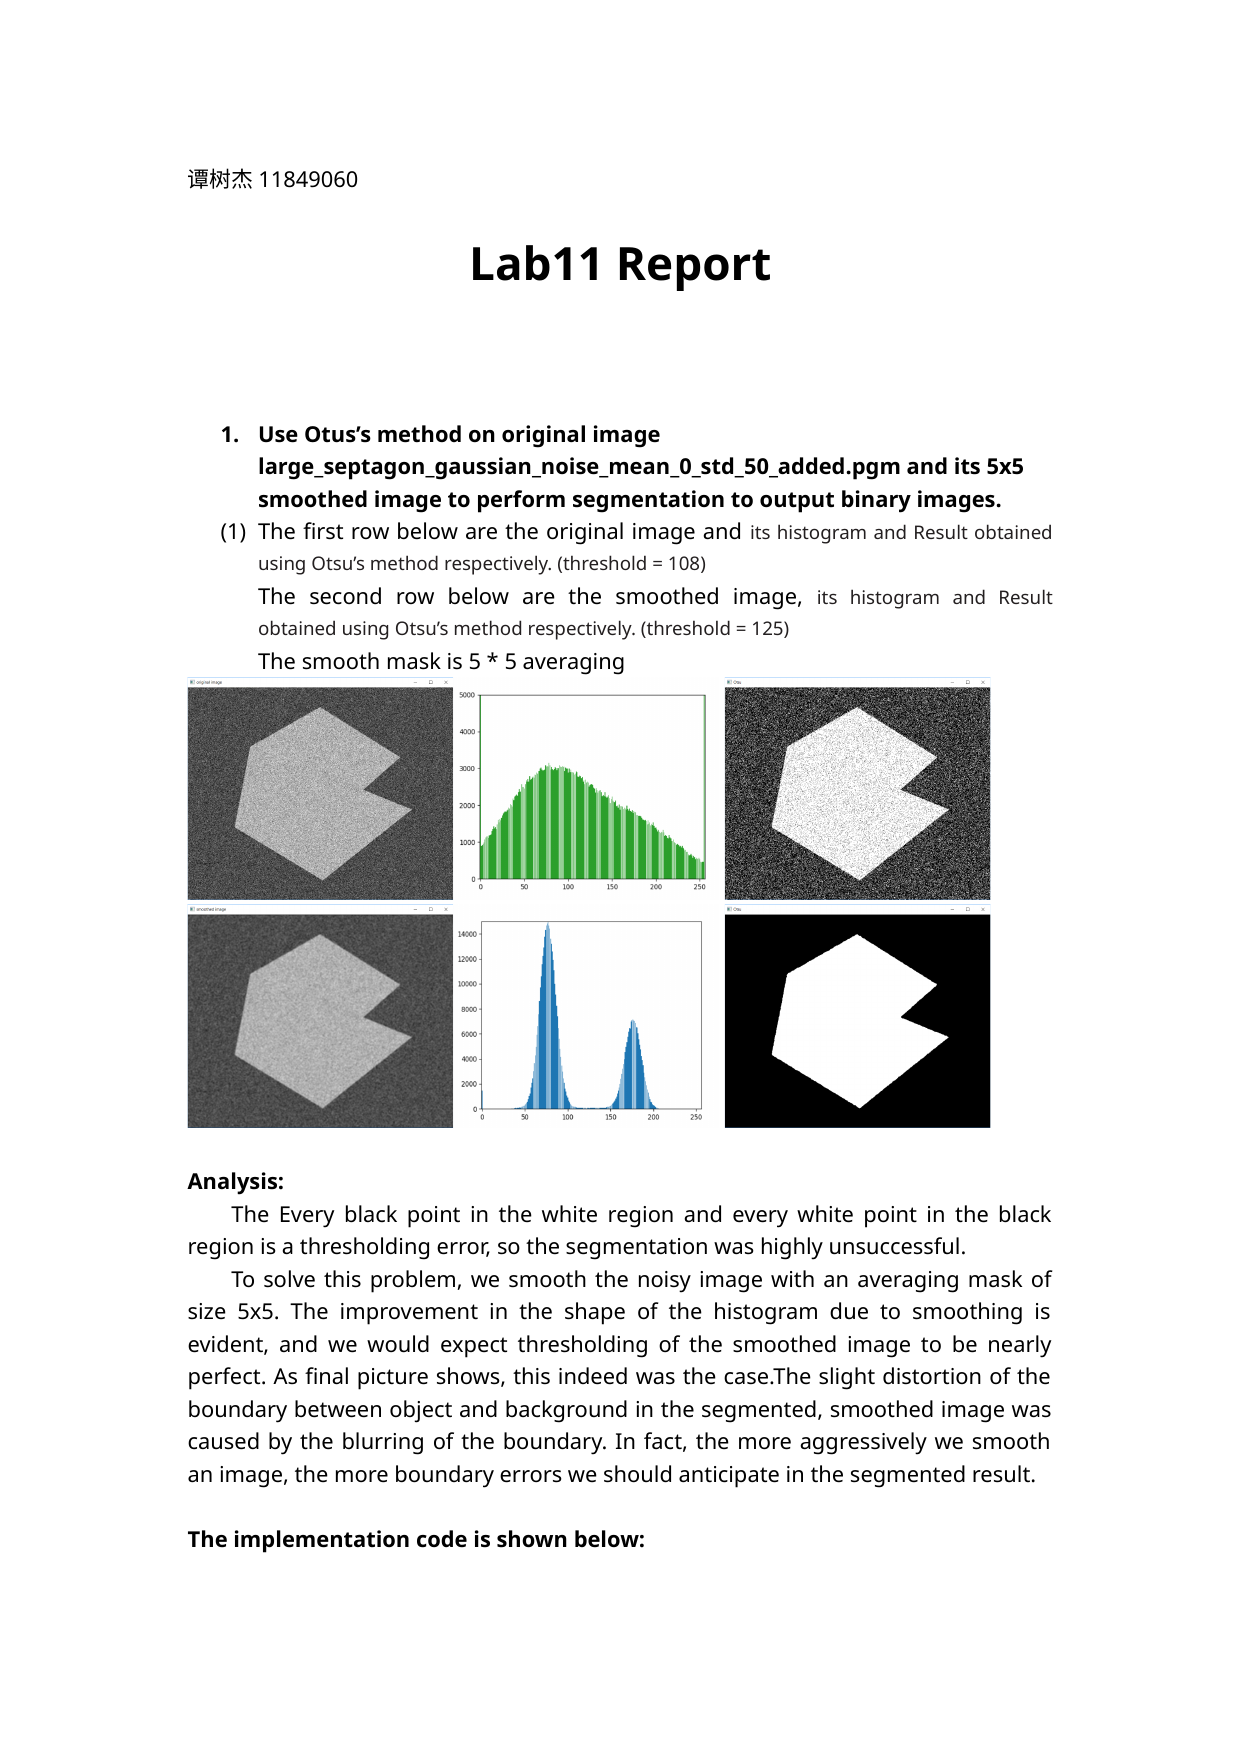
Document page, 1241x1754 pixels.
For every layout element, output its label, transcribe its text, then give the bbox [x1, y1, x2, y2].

text Analysis: [187, 1165, 1053, 1197]
list Use Otus’s method on original image [220, 417, 1053, 450]
list The second row below are the smoothed image, its histogram and Result obtained using Otsu’s method respectively. (threshold = 125) [258, 580, 1053, 645]
picture [187, 904, 719, 1128]
text The Every black point in the white region and every white point in the black region is a thresholding error, so the segmentation was highly unsuccessful. [187, 1197, 1053, 1262]
text The implementation code is shown below: [187, 1522, 1053, 1555]
list The first row below are the original image and its histogram and Result obtained using Otsu’s method respectively. (threshold = 108) [220, 515, 1053, 580]
text 谭树杰 11849060 [187, 162, 1053, 194]
list The smooth mask is 5 * 5 averaging [258, 645, 1053, 677]
list smoothed image to perform segmentation to output binary images. [258, 482, 1053, 515]
subtitle Lab11 Report [187, 230, 1053, 295]
picture [724, 904, 991, 1128]
picture [187, 677, 719, 900]
text To solve this problem, we smooth the noisy image with an averaging mask of size 5x5. The improvement in the shape of the histogram due to smoothing is evident, and we would expect thresholding of the smoothed image to be nearly perfect. As final picture shows, this indeed was the case.The slight distortion of the boundary between object and background in the segmented, smoothed image was caused by the blurring of the boundary. In fact, the more aggressively we smooth an image, the more boundary errors we should anticipate in the segmented result. [187, 1262, 1053, 1490]
list large_septagon_gaussian_noise_mean_0_std_50_added.pgm and its 5x5 [258, 450, 1053, 482]
picture [724, 677, 991, 900]
